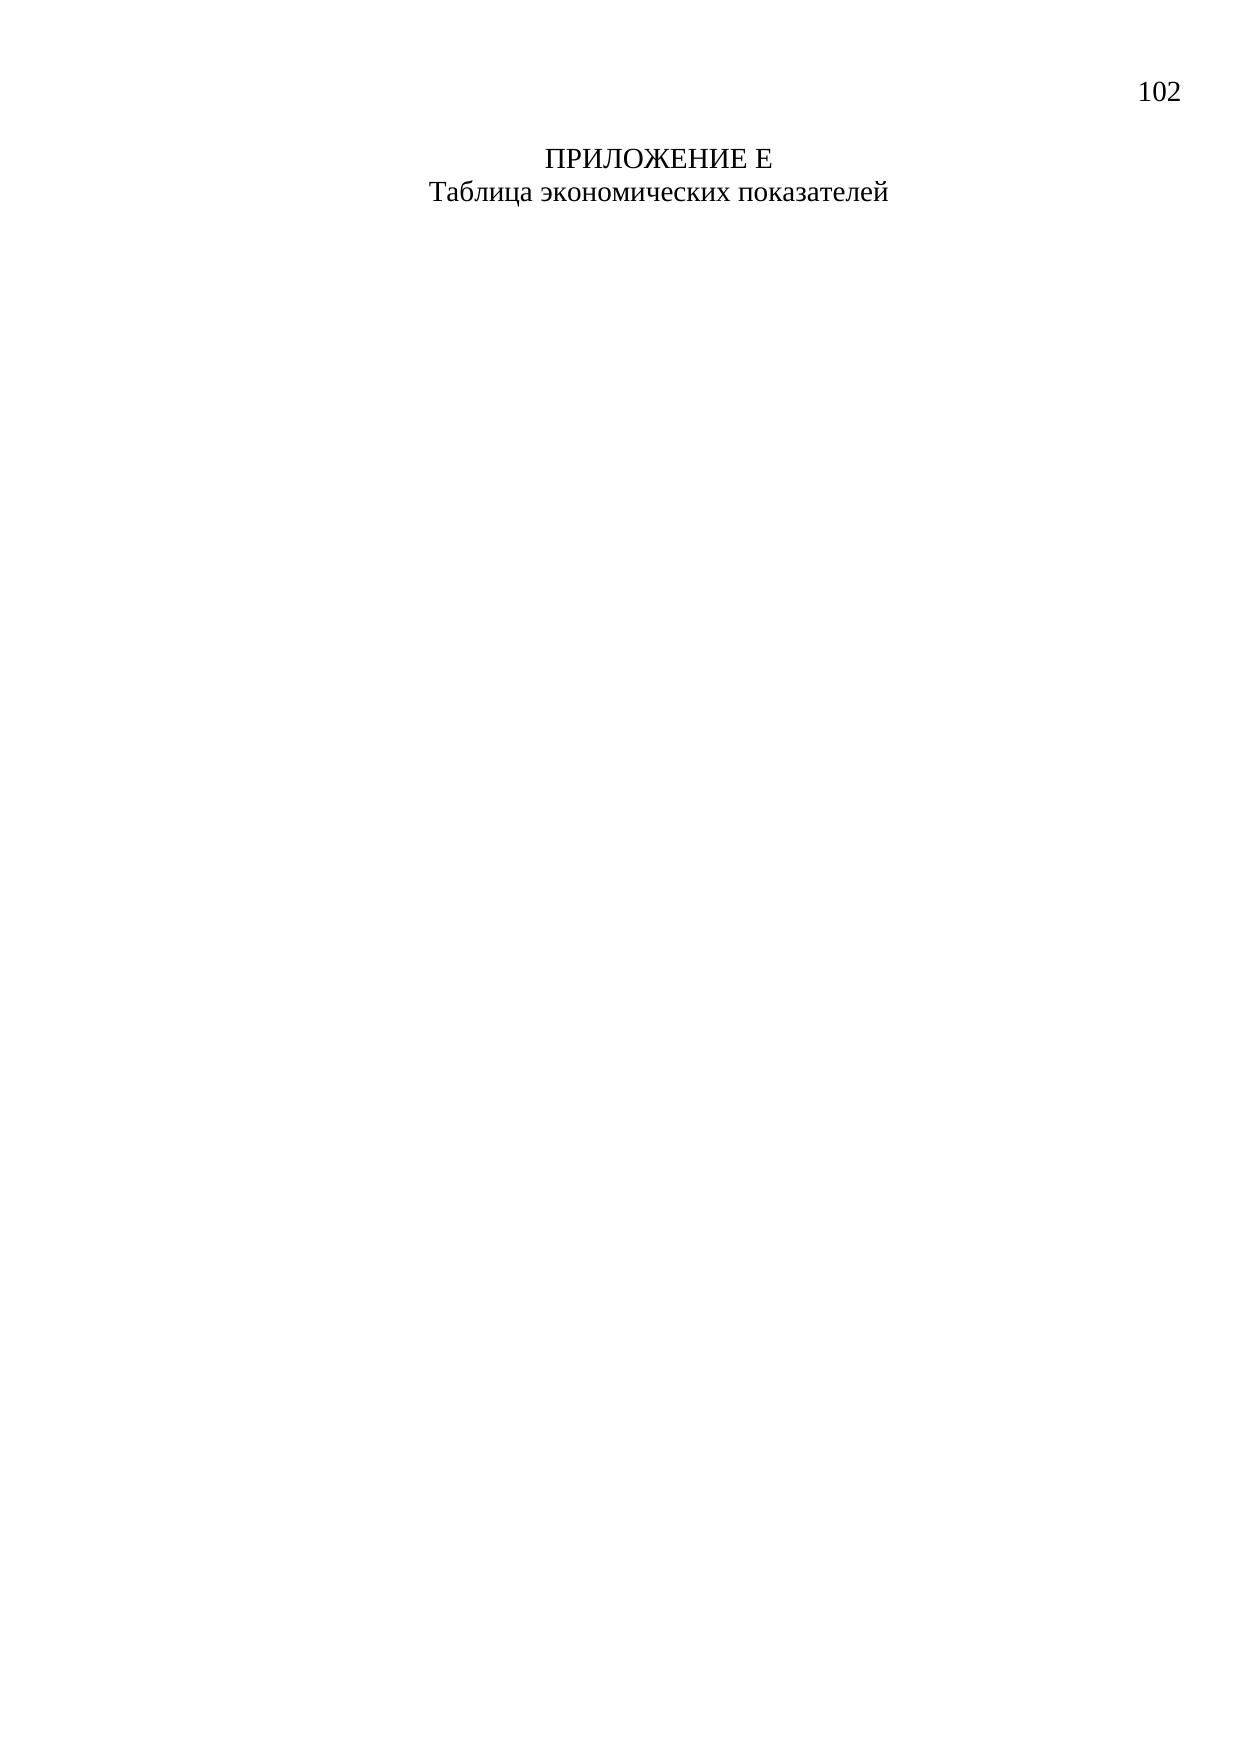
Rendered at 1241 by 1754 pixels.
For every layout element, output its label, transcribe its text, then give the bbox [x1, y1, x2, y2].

text ПРИЛОЖЕНИЕ Е [136, 141, 1181, 174]
text Таблица экономических показателей [136, 174, 1181, 208]
